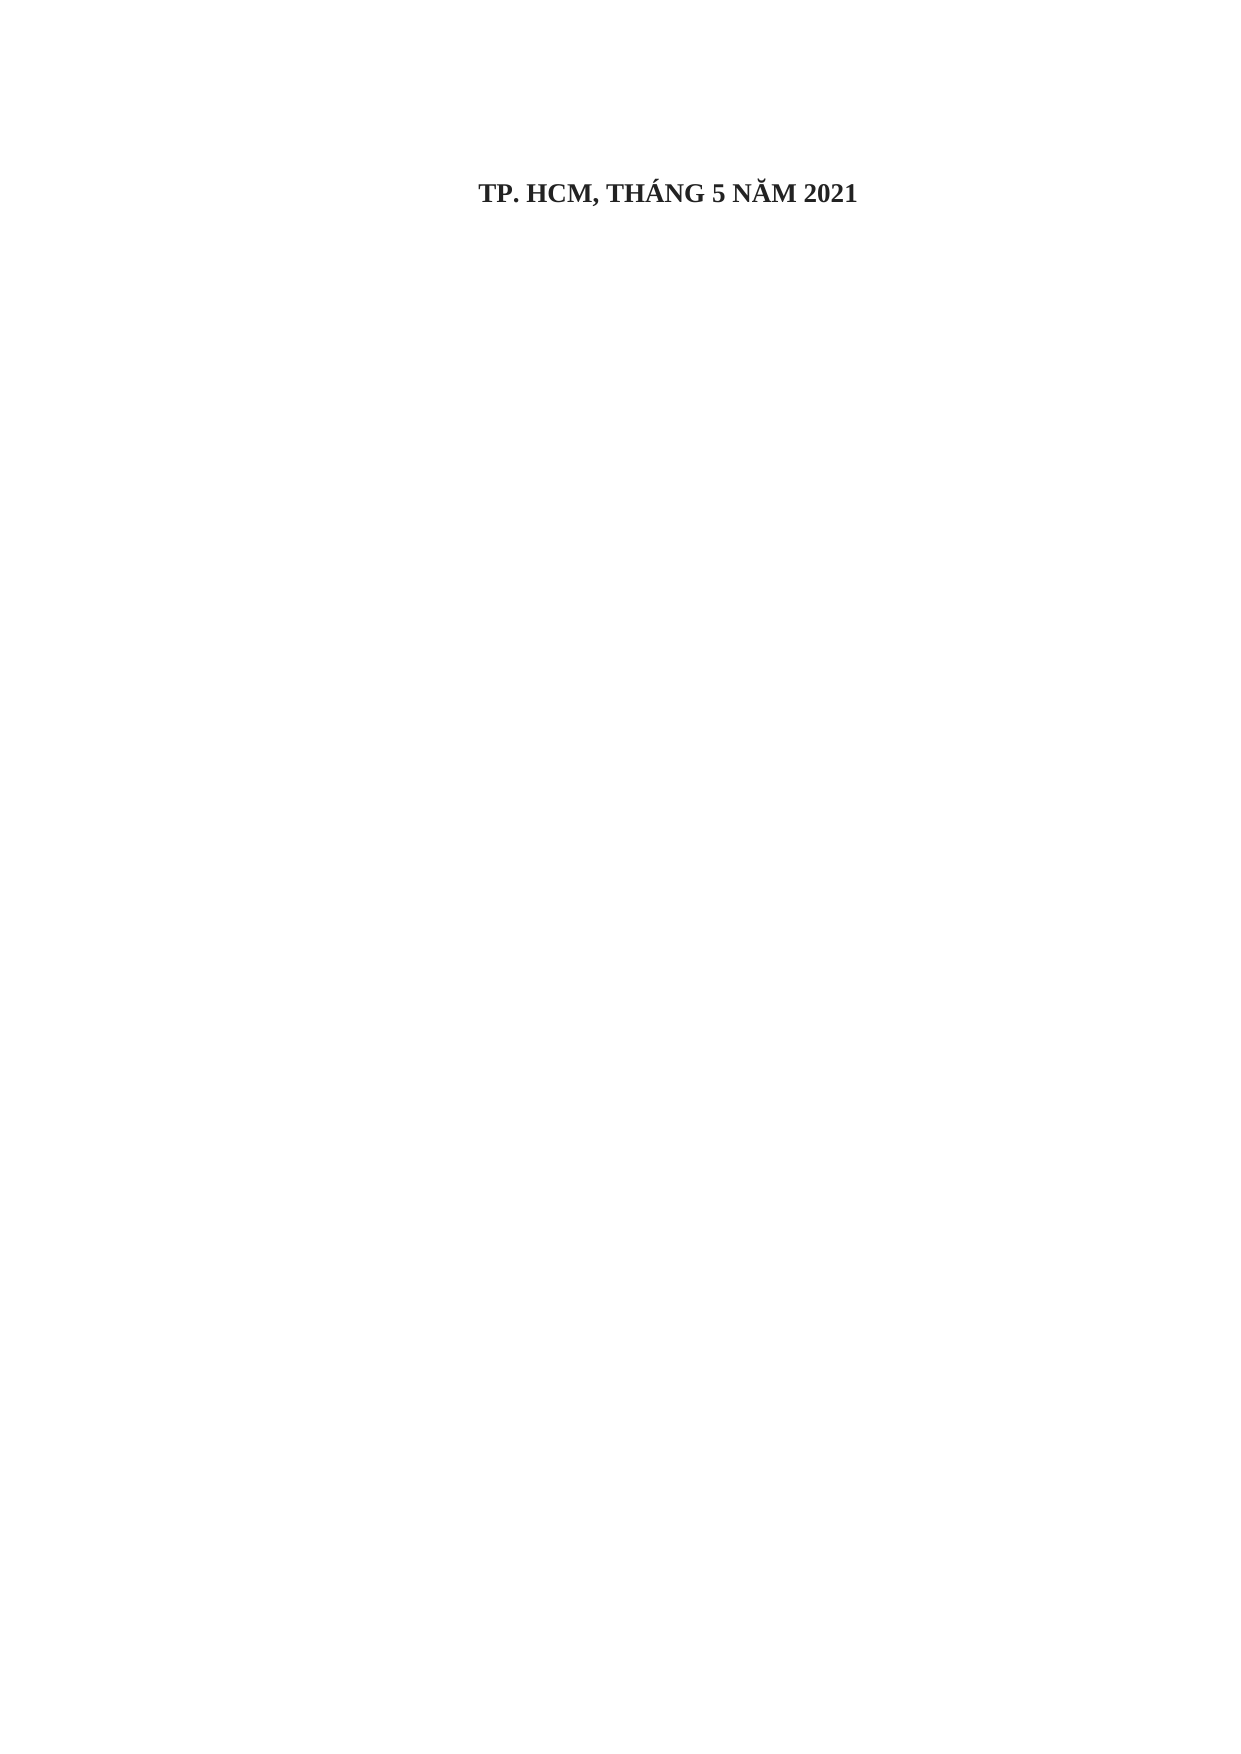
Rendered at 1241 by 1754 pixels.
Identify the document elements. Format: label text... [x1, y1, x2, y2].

text TP. HCM, THÁNG 5 NĂM 2021 [214, 177, 1122, 208]
